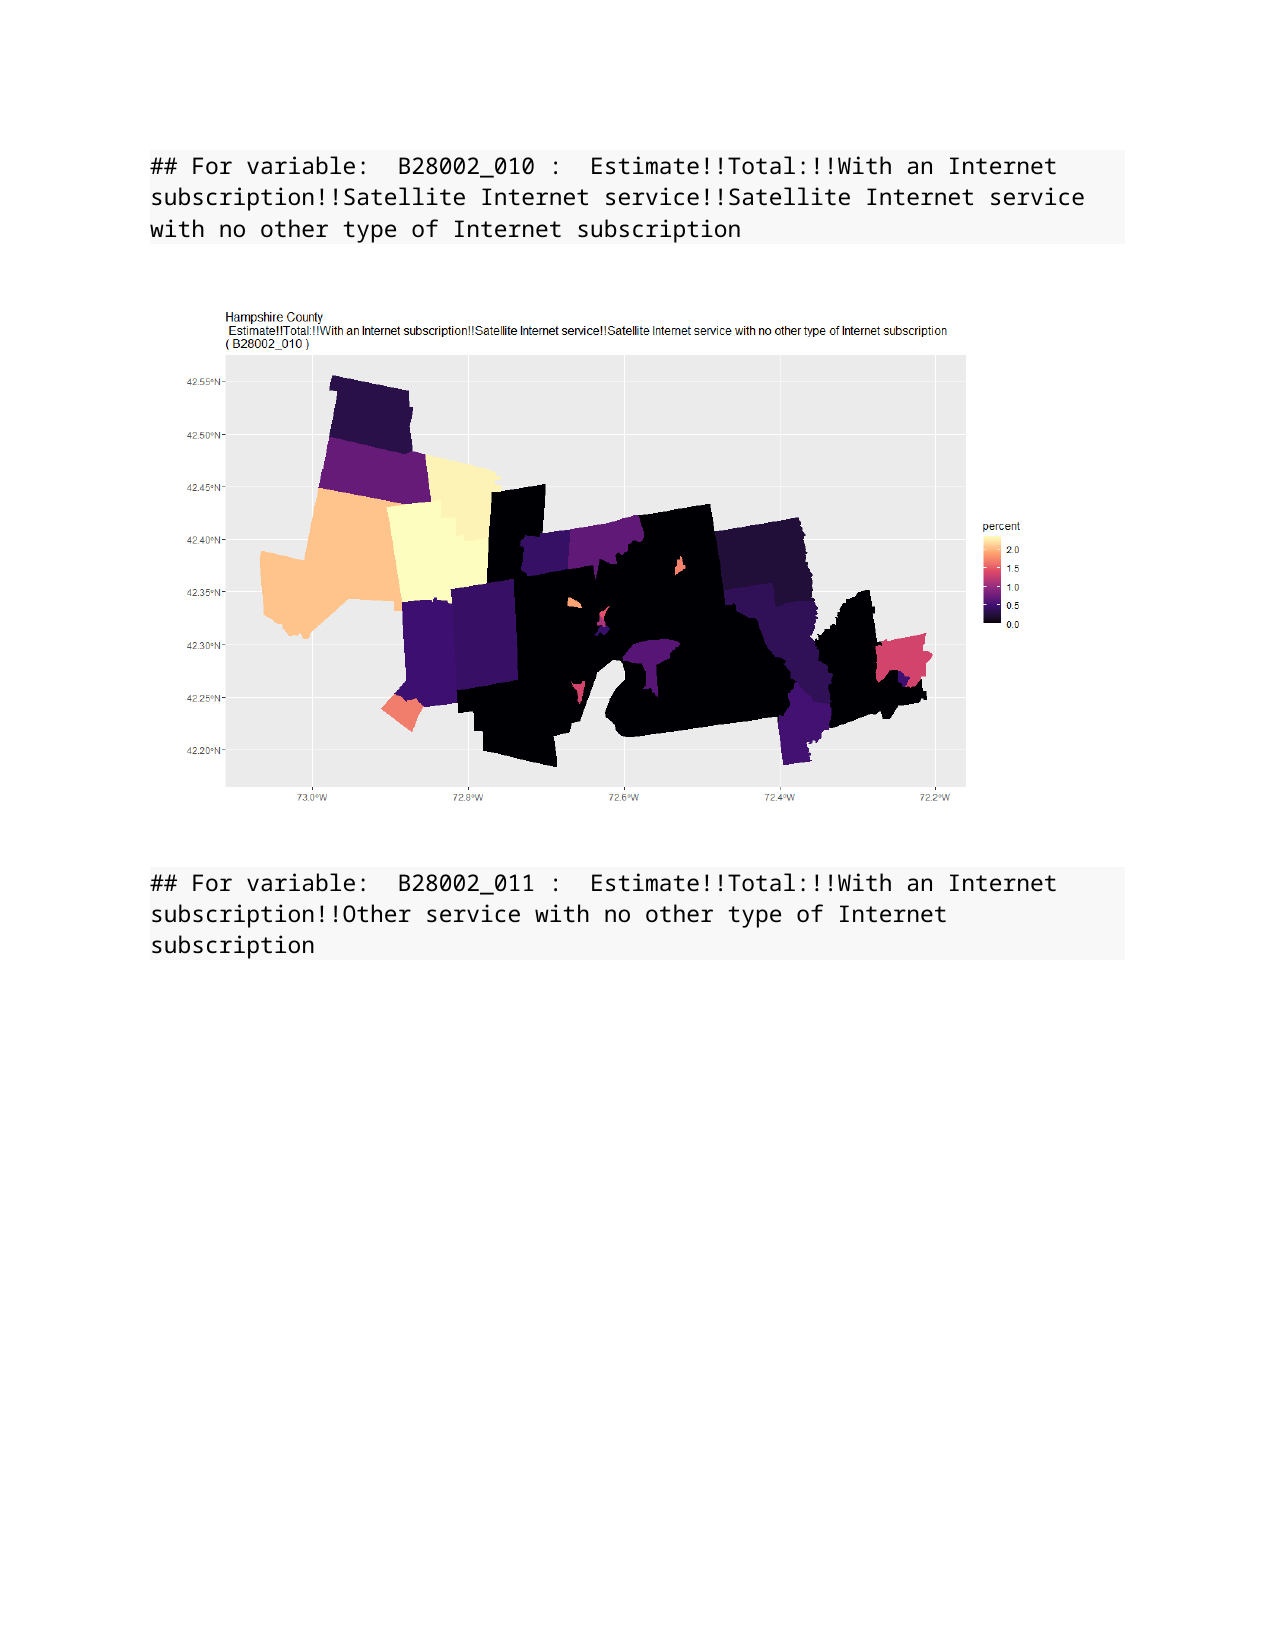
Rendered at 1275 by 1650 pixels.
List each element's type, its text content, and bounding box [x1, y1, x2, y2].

text ## For variable: B28002_011 : Estimate!!Total:!!With an Internet subscription!!Other service with no other type of Internet subscription [150, 867, 1125, 960]
text ## For variable: B28002_010 : Estimate!!Total:!!With an Internet subscription!!Satellite Internet service!!Satellite Internet service with no other type of Internet subscription [150, 150, 1125, 244]
picture [168, 264, 1044, 848]
